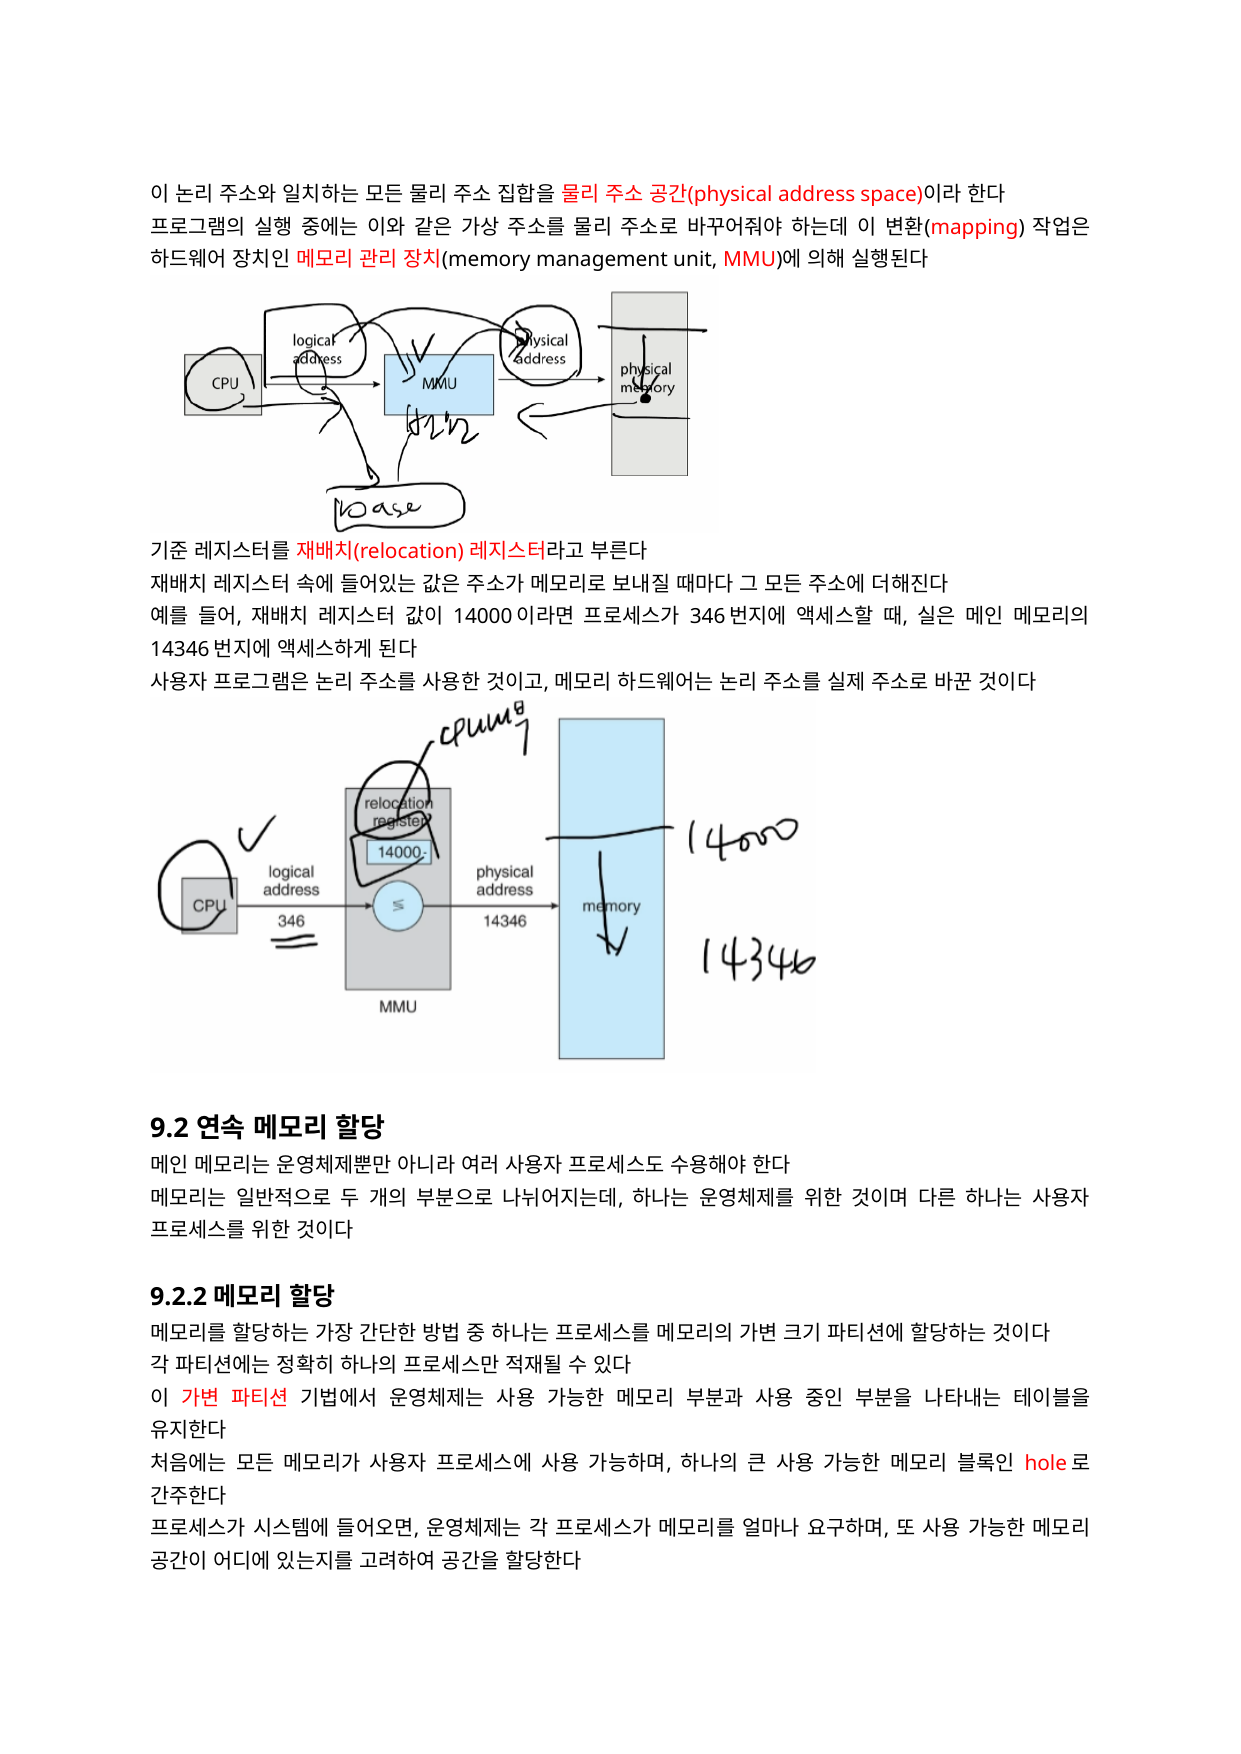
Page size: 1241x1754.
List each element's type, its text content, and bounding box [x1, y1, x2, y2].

text 이 논리 주소와 일치하는 모든 물리 주소 집합을 물리 주소 공간(physical address space)이라 한다 [150, 177, 1090, 207]
text 메인 메모리는 운영체제뿐만 아니라 여러 사용자 프로세스도 수용해야 한다 [150, 1148, 1090, 1178]
picture [150, 697, 817, 1073]
picture [150, 275, 719, 533]
text 메모리를 할당하는 가장 간단한 방법 중 하나는 프로세스를 메모리의 가변 크기 파티션에 할당하는 것이다 [150, 1316, 1090, 1346]
text 9.2.2 메모리 할당 [150, 1277, 1090, 1313]
text 9.2 연속 메모리 할당 [150, 1106, 1090, 1145]
text 예를 들어, 재배치 레지스터 값이 14000이라면 프로세스가 346번지에 액세스할 때, 실은 메인 메모리의 14346번지에 액세스하게 된다 [150, 600, 1090, 663]
text 각 파티션에는 정확히 하나의 프로세스만 적재될 수 있다 [150, 1348, 1090, 1378]
text 프로세스가 시스템에 들어오면, 운영체제는 각 프로세스가 메모리를 얼마나 요구하며, 또 사용 가능한 메모리 공간이 어디에 있는지를 고려하여 공간을 할당한다 [150, 1511, 1090, 1574]
text 기준 레지스터를 재배치(relocation) 레지스터라고 부른다 [150, 534, 1090, 565]
text 이 가변 파티션 기법에서 운영체제는 사용 가능한 메모리 부분과 사용 중인 부분을 나타내는 테이블을 유지한다 [150, 1381, 1090, 1444]
text 처음에는 모든 메모리가 사용자 프로세스에 사용 가능하며, 하나의 큰 사용 가능한 메모리 블록인 hole로 간주한다 [150, 1446, 1090, 1509]
text 프로그램의 실행 중에는 이와 같은 가상 주소를 물리 주소로 바꾸어줘야 하는데 이 변환(mapping) 작업은 하드웨어 장치인 메모리 관리 장치(memory management unit, MMU)에 의해 실행된다 [150, 210, 1090, 273]
text 재배치 레지스터 속에 들어있는 값은 주소가 메모리로 보내질 때마다 그 모든 주소에 더해진다 [150, 567, 1090, 597]
text 메모리는 일반적으로 두 개의 부분으로 나뉘어지는데, 하나는 운영체제를 위한 것이며 다른 하나는 사용자 프로세스를 위한 것이다 [150, 1181, 1090, 1244]
text 사용자 프로그램은 논리 주소를 사용한 것이고, 메모리 하드웨어는 논리 주소를 실제 주소로 바꾼 것이다 [150, 665, 1090, 695]
